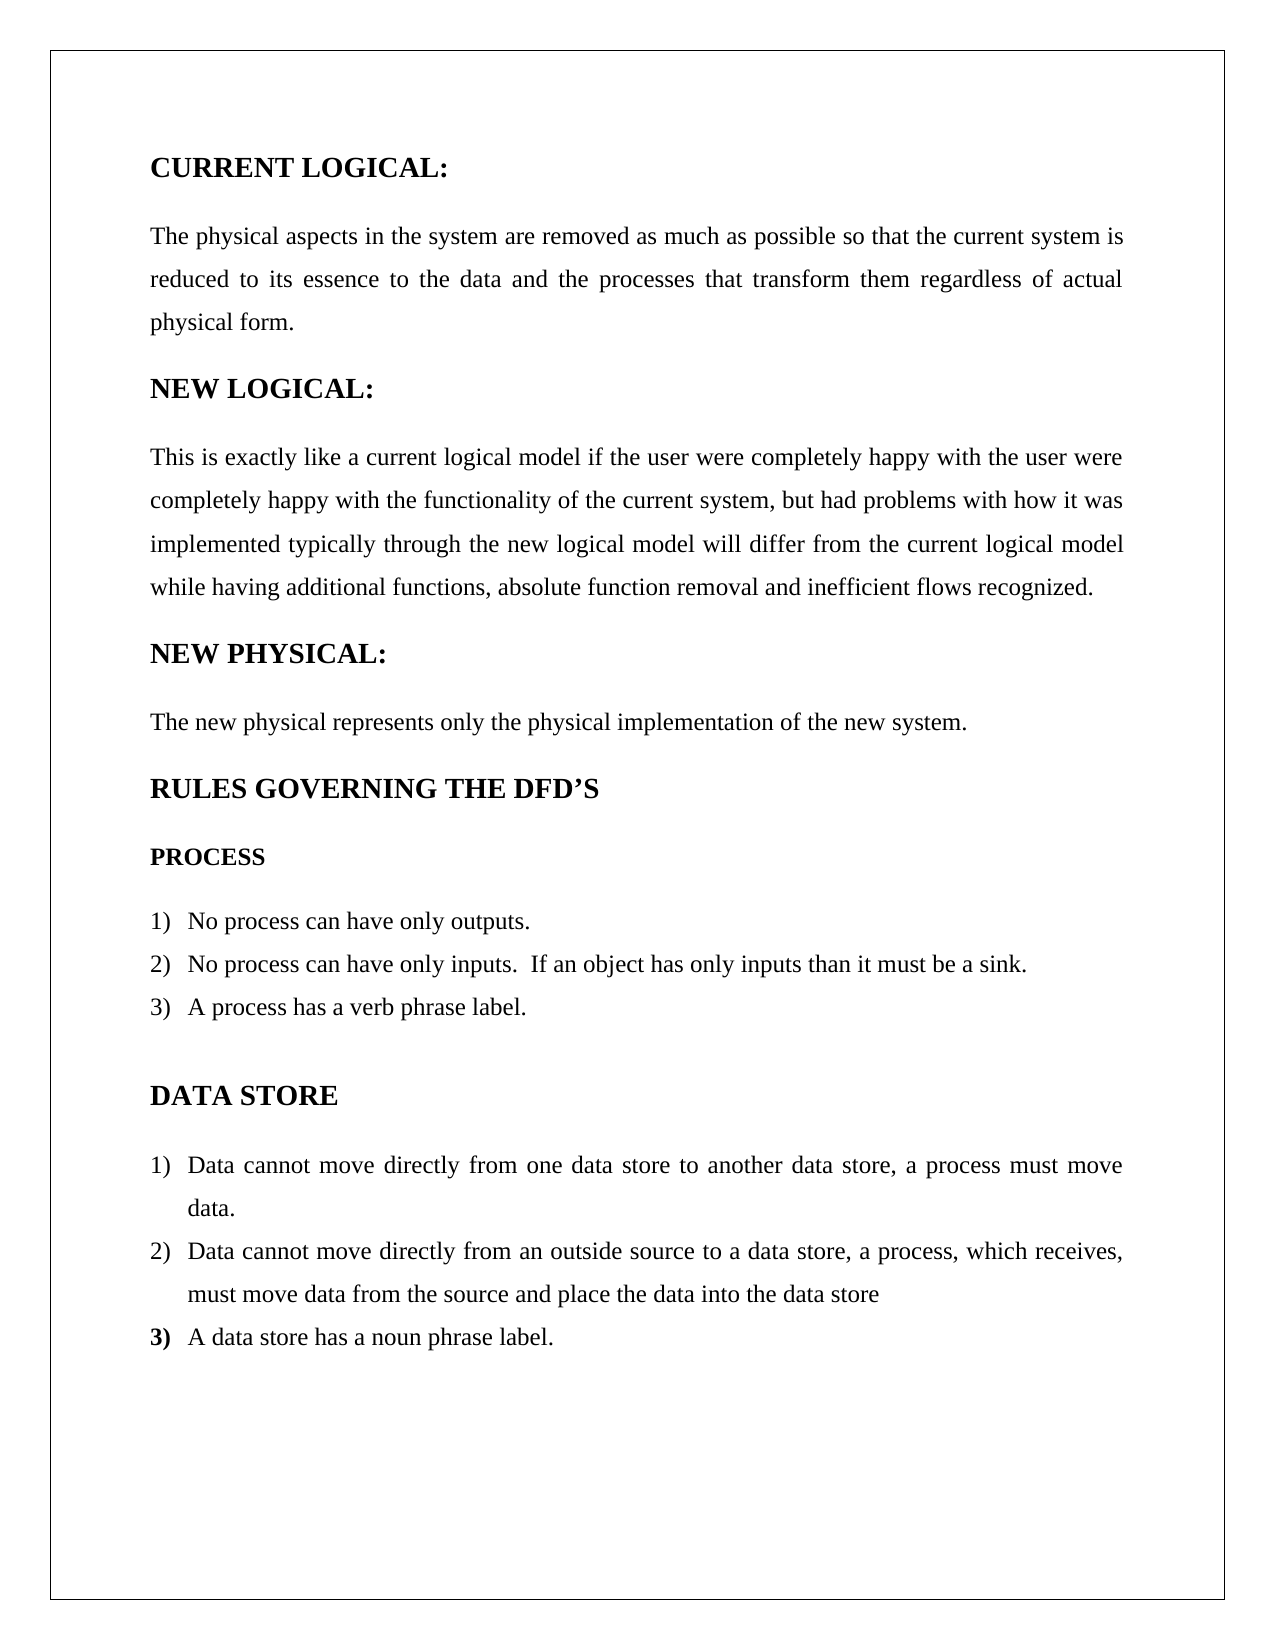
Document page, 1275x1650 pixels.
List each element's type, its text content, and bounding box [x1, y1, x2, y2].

list Data cannot move directly from an outside source to a data store, a process, which receives, must move data from the source and place the data into the data store [150, 1236, 1125, 1308]
list No process can have only outputs. [150, 906, 1125, 935]
text CURRENT LOGICAL: [150, 150, 1125, 183]
text PROCESS [150, 842, 1125, 871]
text NEW PHYSICAL: [150, 636, 1125, 669]
list A data store has a noun phrase label. [150, 1322, 1125, 1351]
text The physical aspects in the system are removed as much as possible so that the current system is reduced to its essence to the data and the processes that transform them regardless of actual physical form. [150, 221, 1125, 336]
text This is exactly like a current logical model if the user were completely happy with the user were completely happy with the functionality of the current system, but had problems with how it was implemented typically through the new logical model will differ from the current logical model while having additional functions, absolute function removal and inefficient flows recognized. [150, 442, 1125, 601]
list Data cannot move directly from one data store to another data store, a process must move data. [150, 1150, 1125, 1222]
list No process can have only inputs. If an object has only inputs than it must be a sink. [150, 949, 1125, 978]
list A process has a verb phrase label. [150, 992, 1125, 1021]
text NEW LOGICAL: [150, 371, 1125, 405]
text RULES GOVERNING THE DFD’S [150, 771, 1125, 804]
text DATA STORE [150, 1078, 1125, 1112]
text The new physical represents only the physical implementation of the new system. [150, 707, 1125, 736]
